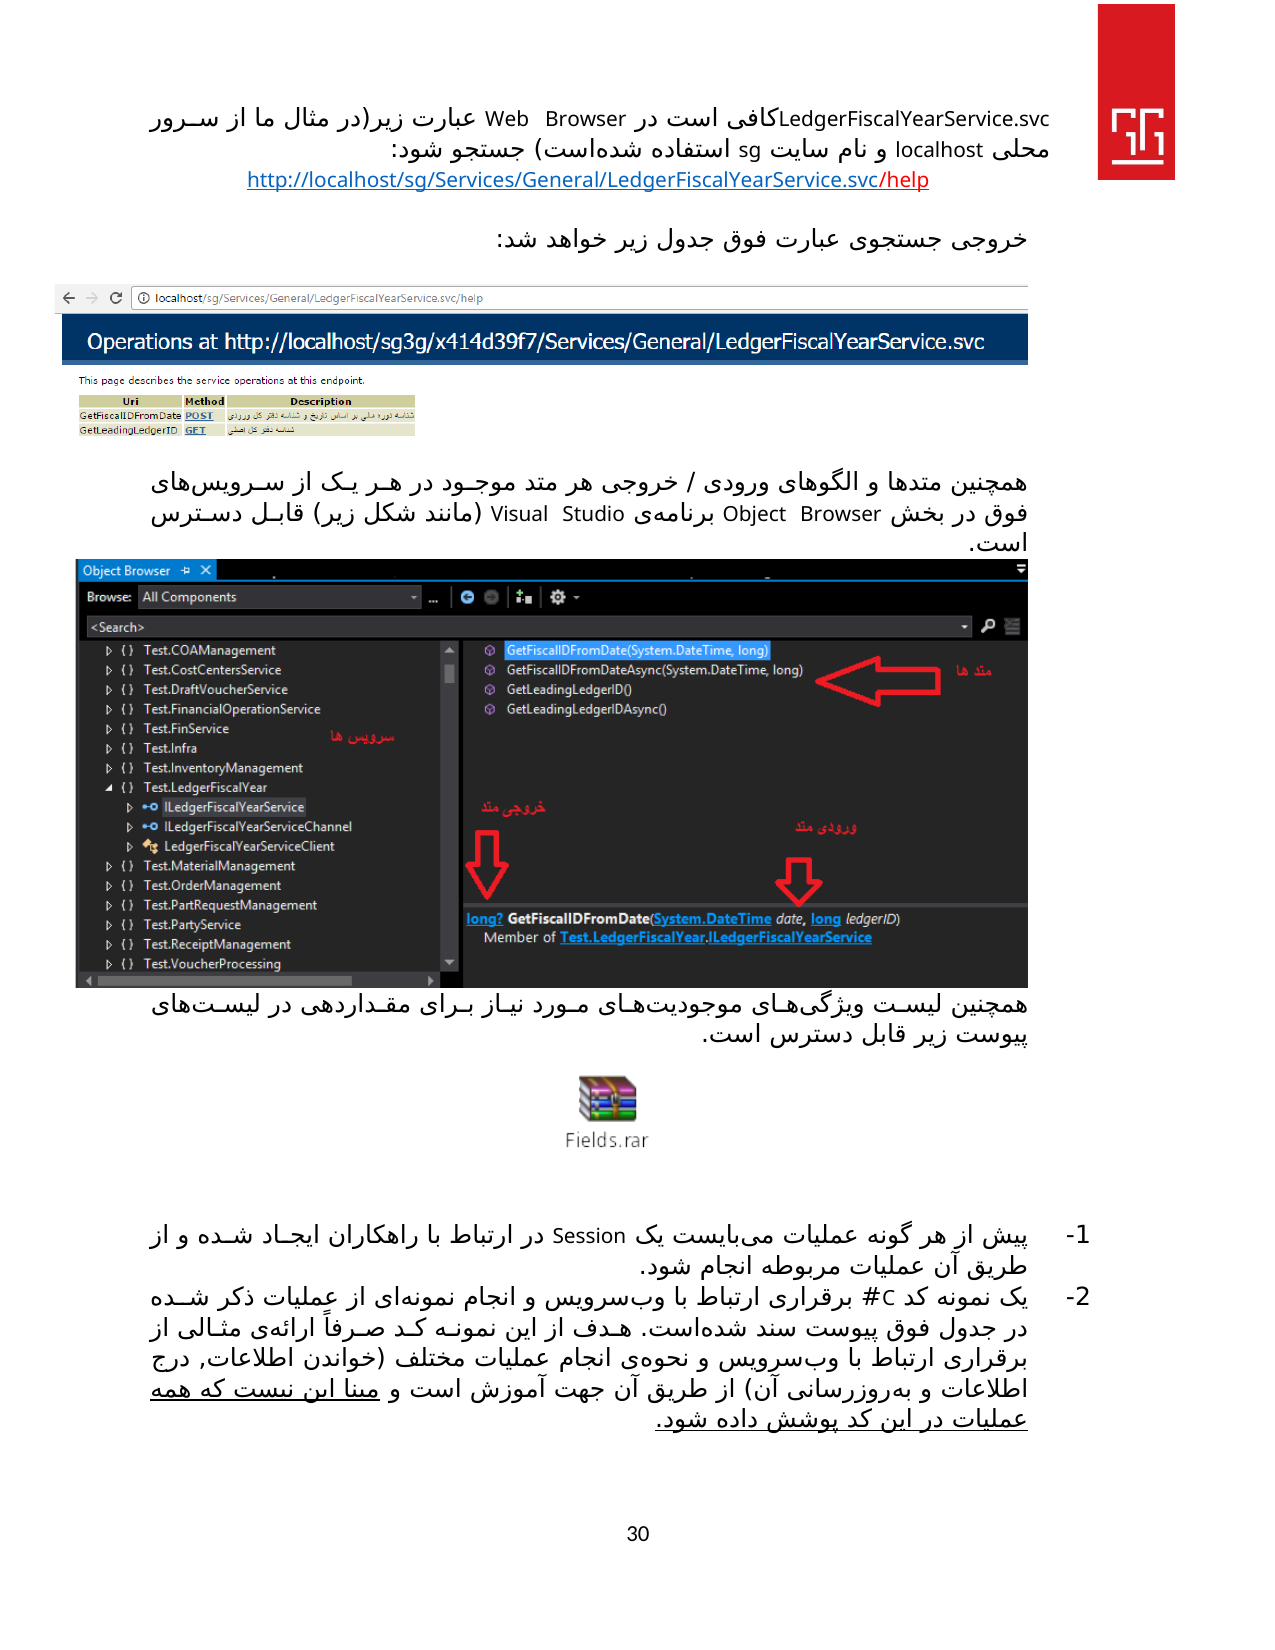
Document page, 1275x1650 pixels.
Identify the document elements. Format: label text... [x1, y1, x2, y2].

list پیش از هر گونه عملیات می‌بایست یک Session در ارتباط با راهکاران ایجاد شده و از طریق آن عملیات مربوطه انجام شود. [150, 1220, 1066, 1280]
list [150, 103, 1050, 163]
picture [54, 284, 1028, 466]
picture [75, 559, 1028, 988]
list همچنین متدها و الگوهای ورودی / خروجی هر متد موجود در هر یک از سرویس‌های فوق در بخش Object Browser برنامه‌ی Visual Studio (مانند شکل زیر) قابل دسترس است. [150, 467, 1028, 558]
picture [1096, 4, 1175, 177]
list http://localhost/sg/Services/General/LedgerFiscalYearService.svc/help [247, 165, 1125, 193]
list همچنین لیست ویژگی‌های موجودیت‌های مورد نیاز برای مقداردهی در لیست‌های پیوست زیر قابل دسترس است. [150, 989, 1028, 1049]
list یک نمونه کد C# برقراری ارتباط با وب‌سرویس و انجام نمونه‌ای از عملیات ذکر شده در جدول فوق پیوست سند شده‌است. هدف از این نمونه کد صرفاً ارائه‌ی مثالی از برقراری ارتباط با وب‌سرویس و نحوه‌ی انجام عملیات مختلف (خواندن اطلاعات, درج اطلاعات و به‌روزرسانی آن) از طریق آن جهت آموزش است و مبنا این نیست که همه عملیات در این کد پوشش داده شود. [150, 1282, 1066, 1434]
list خروجی جستجوی عبارت فوق جدول زیر خواهد شد: [150, 224, 1028, 253]
